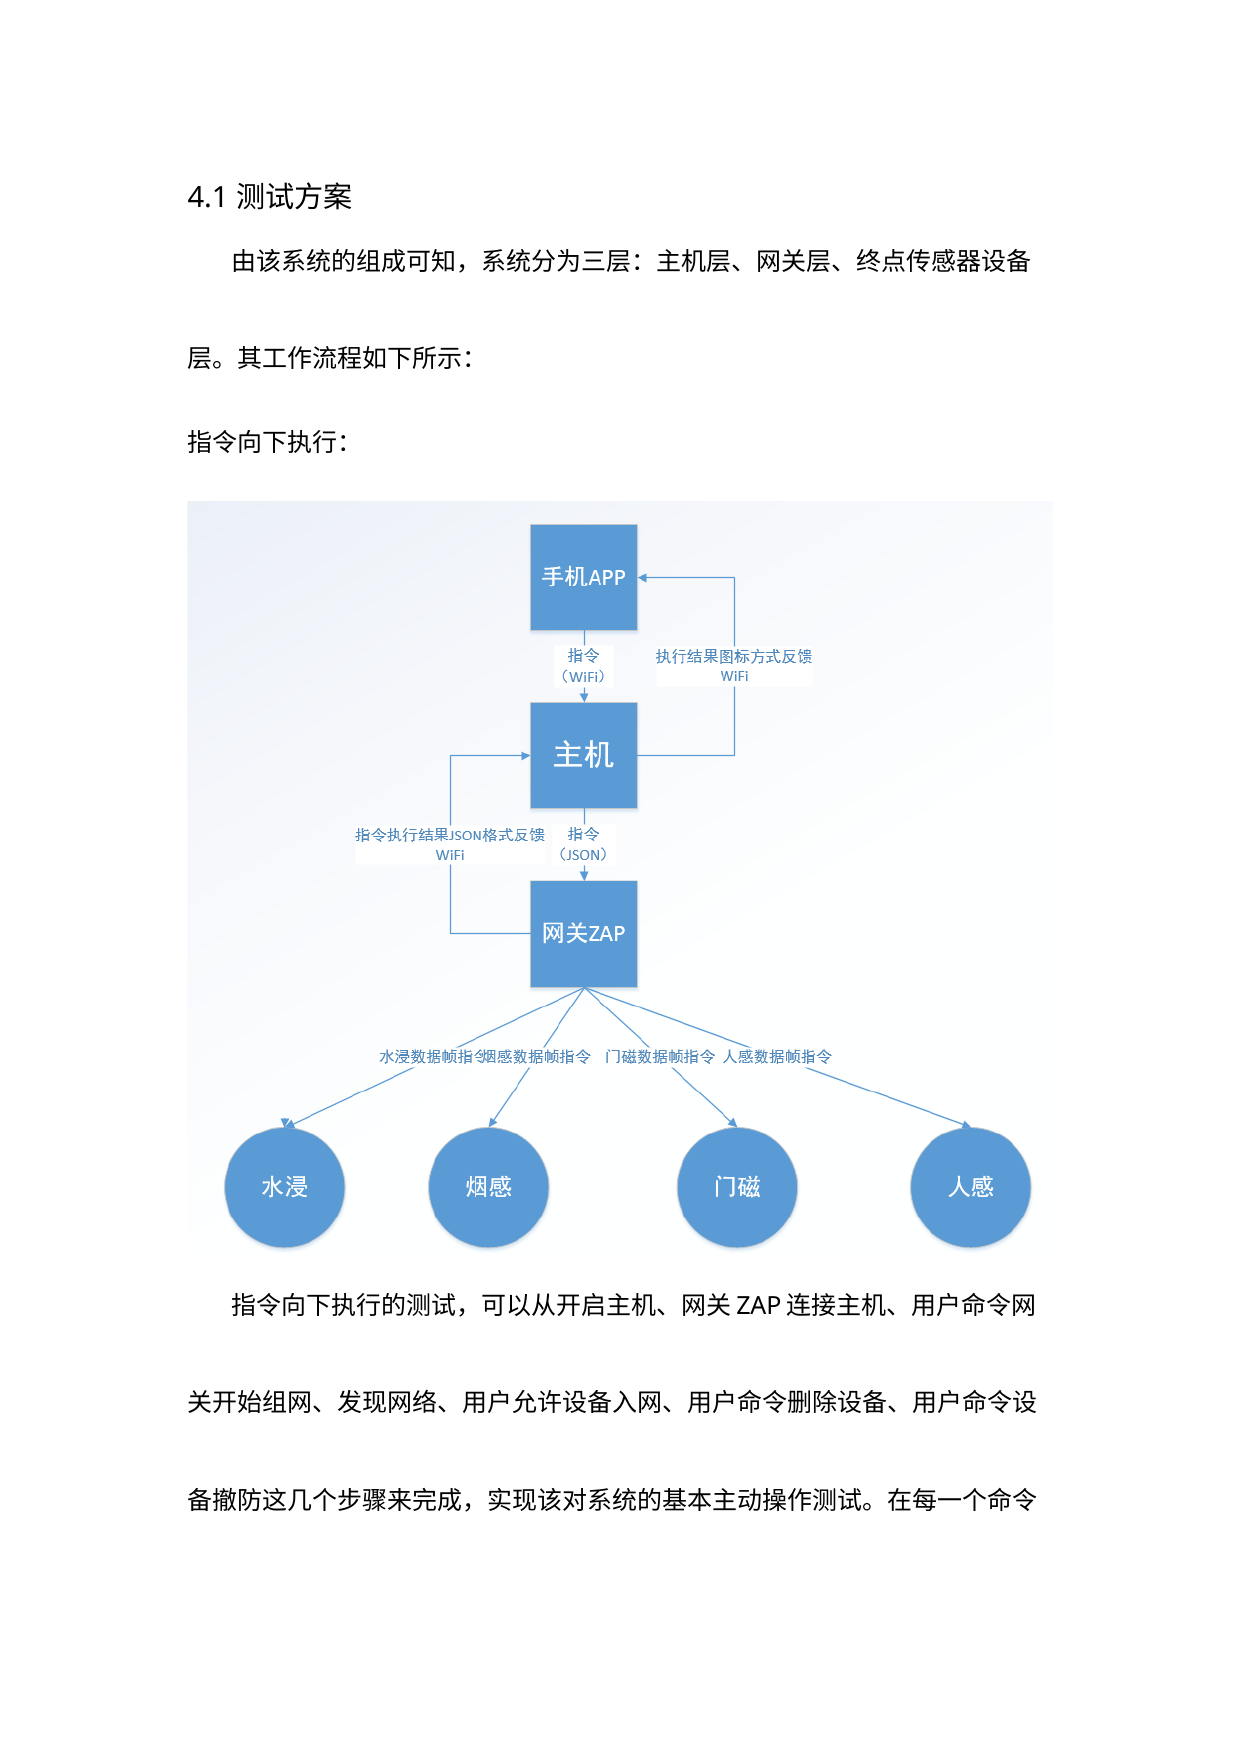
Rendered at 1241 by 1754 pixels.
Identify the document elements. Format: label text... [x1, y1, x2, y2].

picture [187, 501, 1053, 1260]
text 由该系统的组成可知，系统分为三层：主机层、网关层、终点传感器设备层。其工作流程如下所示： [187, 227, 1053, 389]
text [187, 1271, 1053, 1531]
text 4.1 测试方案 [187, 162, 1053, 227]
text 指令向下执行： [187, 408, 1053, 473]
